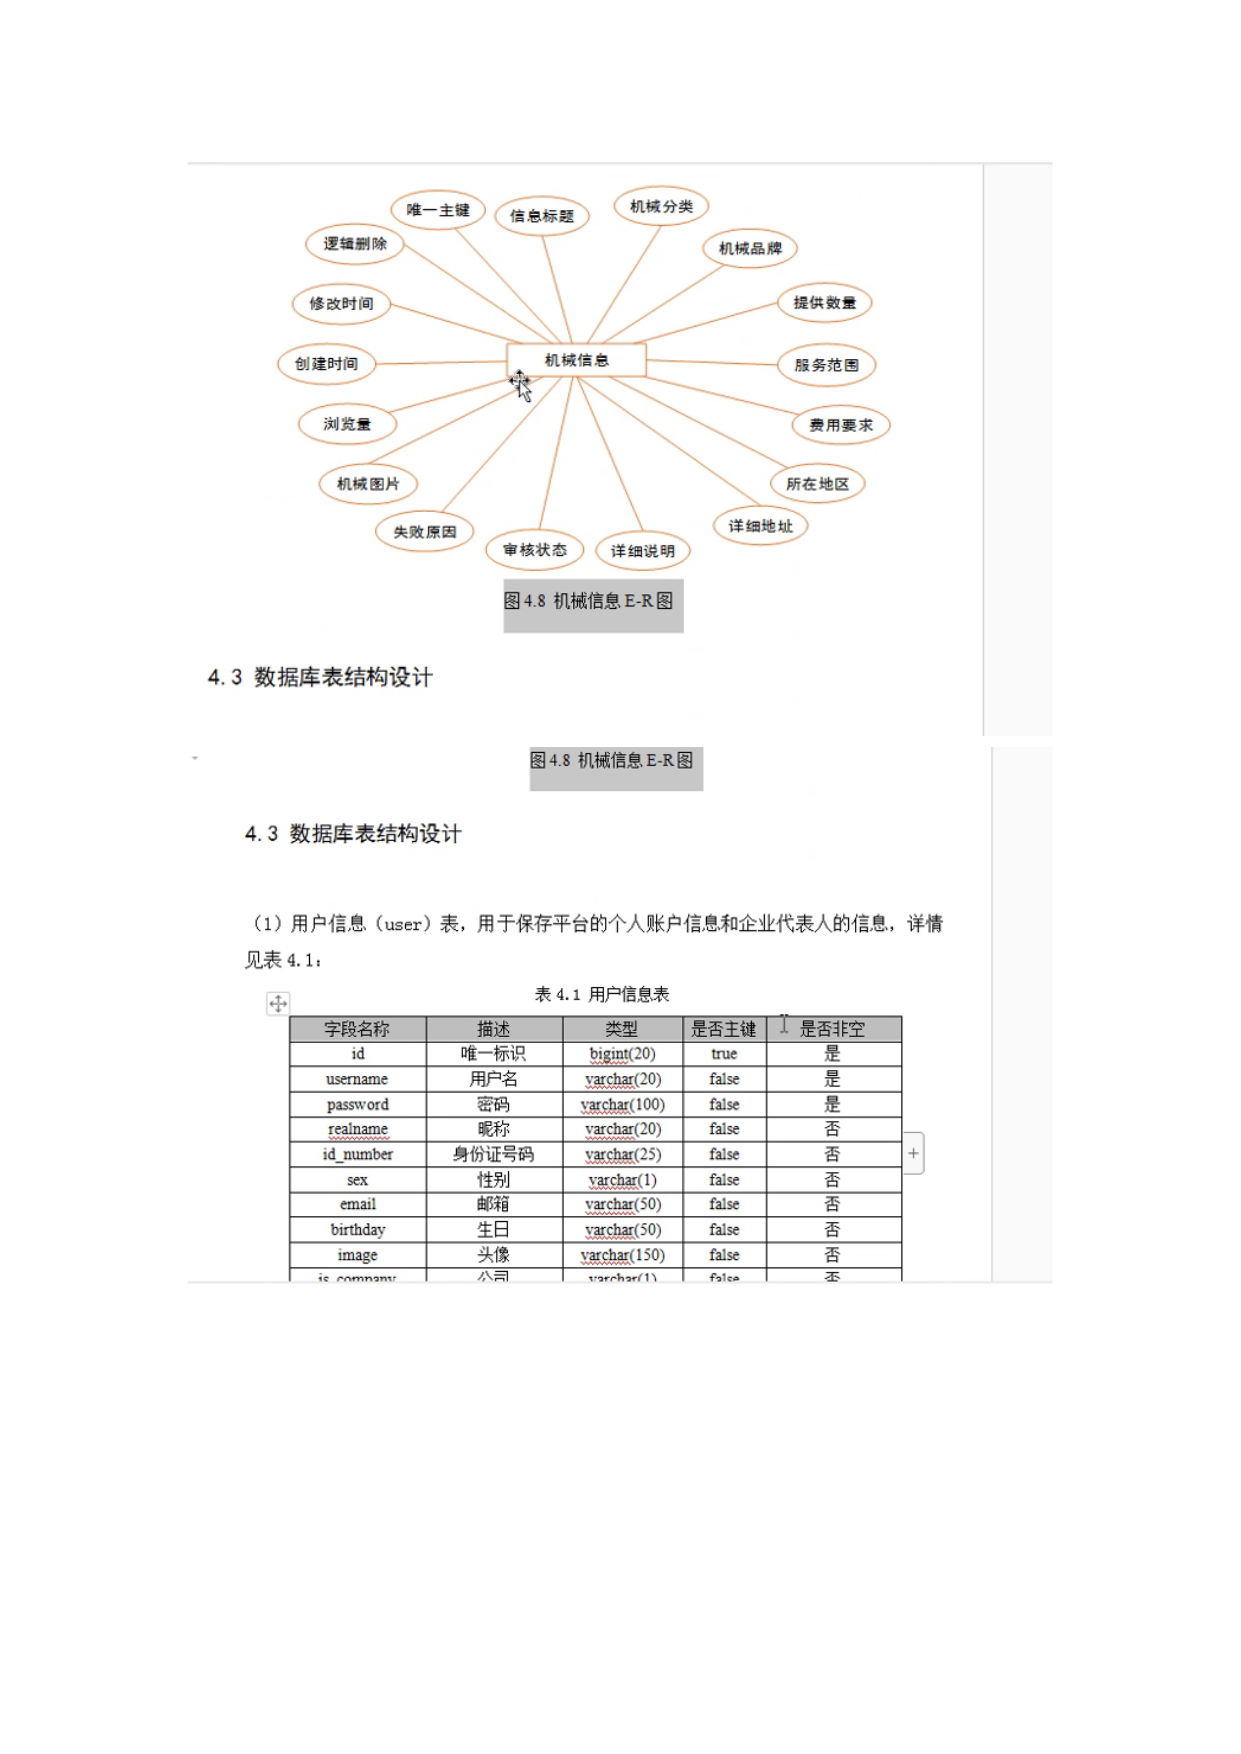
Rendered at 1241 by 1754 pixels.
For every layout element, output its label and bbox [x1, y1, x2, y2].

picture [187, 747, 1053, 1284]
picture [187, 162, 1053, 736]
